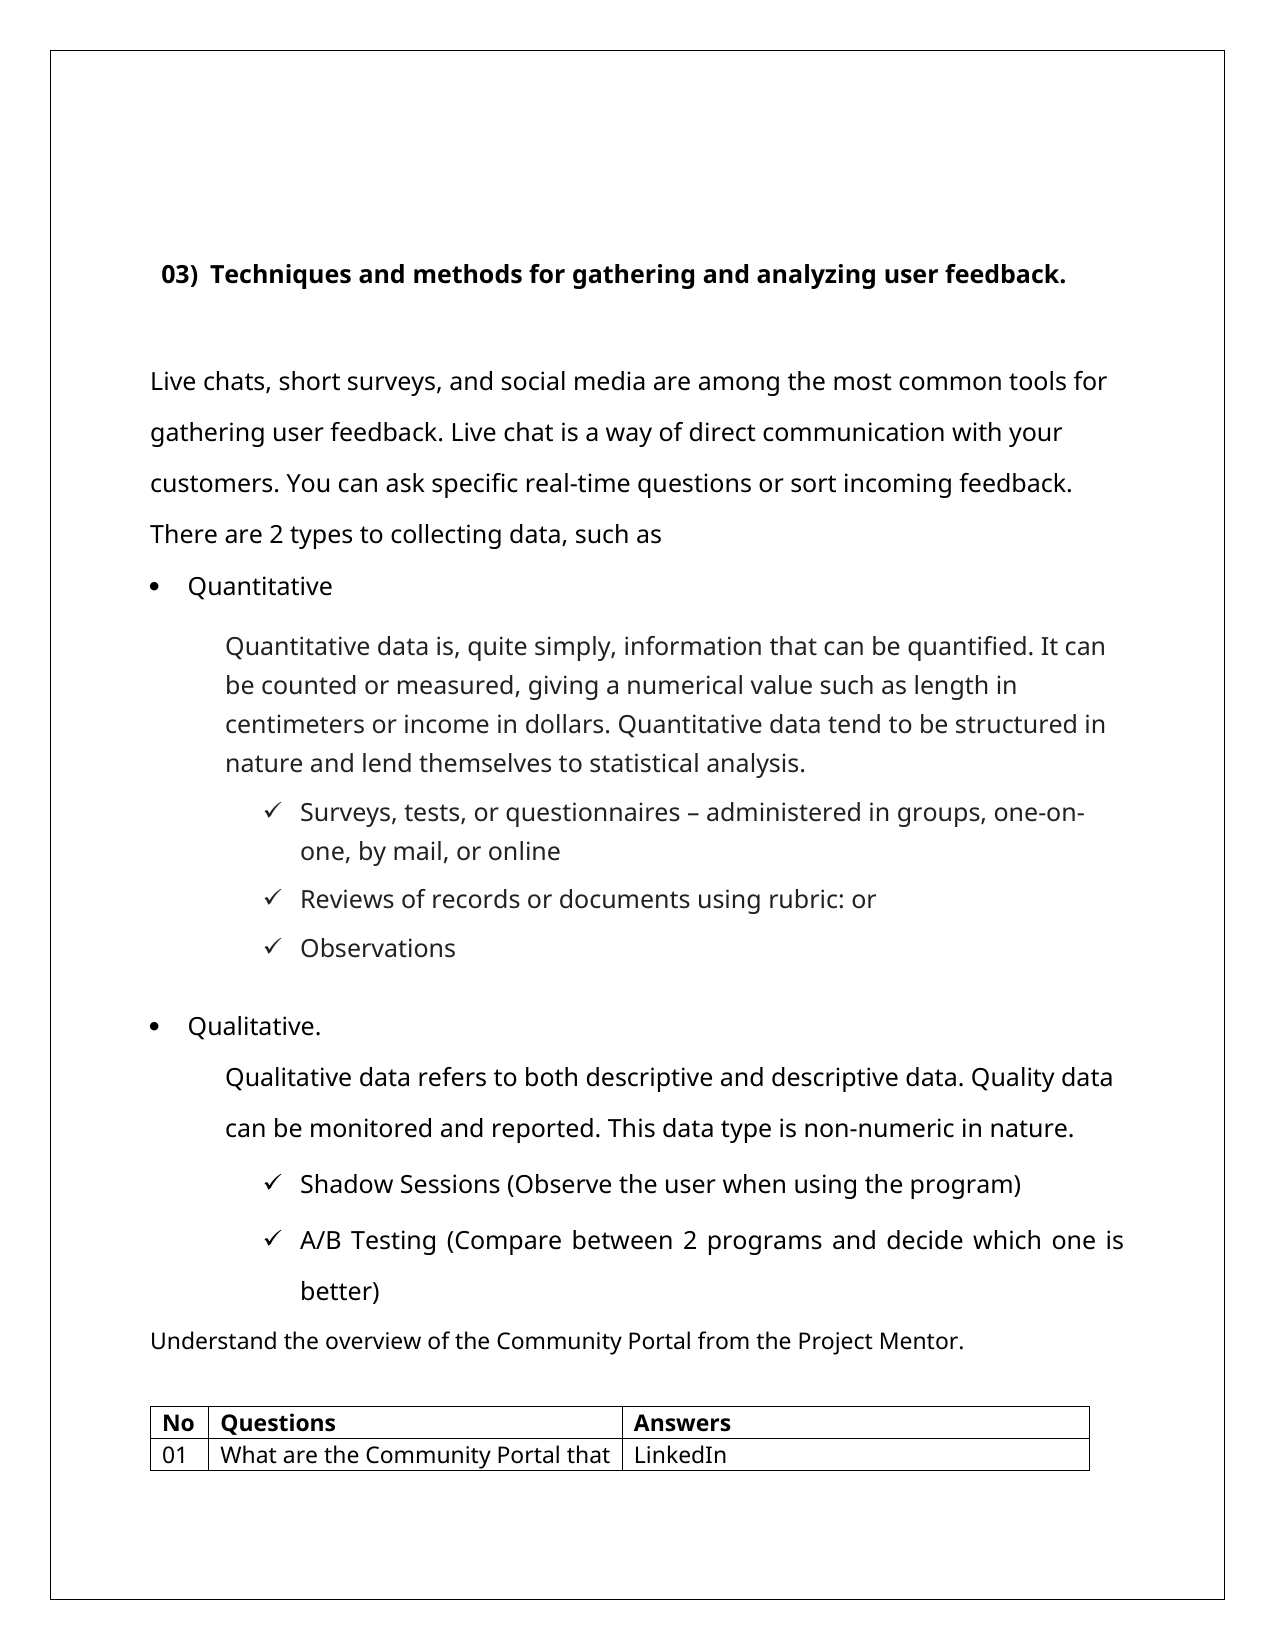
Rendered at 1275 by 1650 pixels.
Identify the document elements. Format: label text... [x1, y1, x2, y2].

table_header Answers [623, 1407, 1089, 1438]
table_header No [151, 1407, 208, 1438]
table_cell 01 [151, 1439, 208, 1470]
list Observations [262, 930, 1125, 964]
list Techniques and methods for gathering and analyzing user feedback. [161, 257, 1125, 291]
table_cell LinkedIn [623, 1439, 1089, 1470]
list Shadow Sessions (Observe the user when using the program) [262, 1167, 1125, 1201]
table_header Questions [209, 1407, 622, 1438]
list Surveys, tests, or questionnaires – administered in groups, one-on-one, by mail, or online [262, 794, 1125, 868]
list Qualitative data refers to both descriptive and descriptive data. Quality data can be monitored and reported. This data type is non-numeric in nature. [225, 1060, 1125, 1145]
text There are 2 types to collecting data, such as [150, 517, 1125, 551]
list Quantitative data is, quite simply, information that can be quantified. It can be counted or measured, giving a numerical value such as length in centimeters or income in dollars. Quantitative data tend to be structured in nature and lend themselves to statistical analysis. [225, 628, 1125, 780]
text Understand the overview of the Community Portal from the Project Mentor. [150, 1325, 1125, 1356]
list A/B Testing (Compare between 2 programs and decide which one is better) [262, 1223, 1125, 1308]
list Qualitative. [150, 1009, 1125, 1043]
list Quantitative [150, 568, 1125, 602]
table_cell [209, 1439, 622, 1470]
text Live chats, short surveys, and social media are among the most common tools for gathering user feedback. Live chat is a way of direct communication with your customers. You can ask specific real-time questions or sort incoming feedback. [150, 364, 1125, 500]
list Reviews of records or documents using rubric: or [262, 882, 1125, 916]
